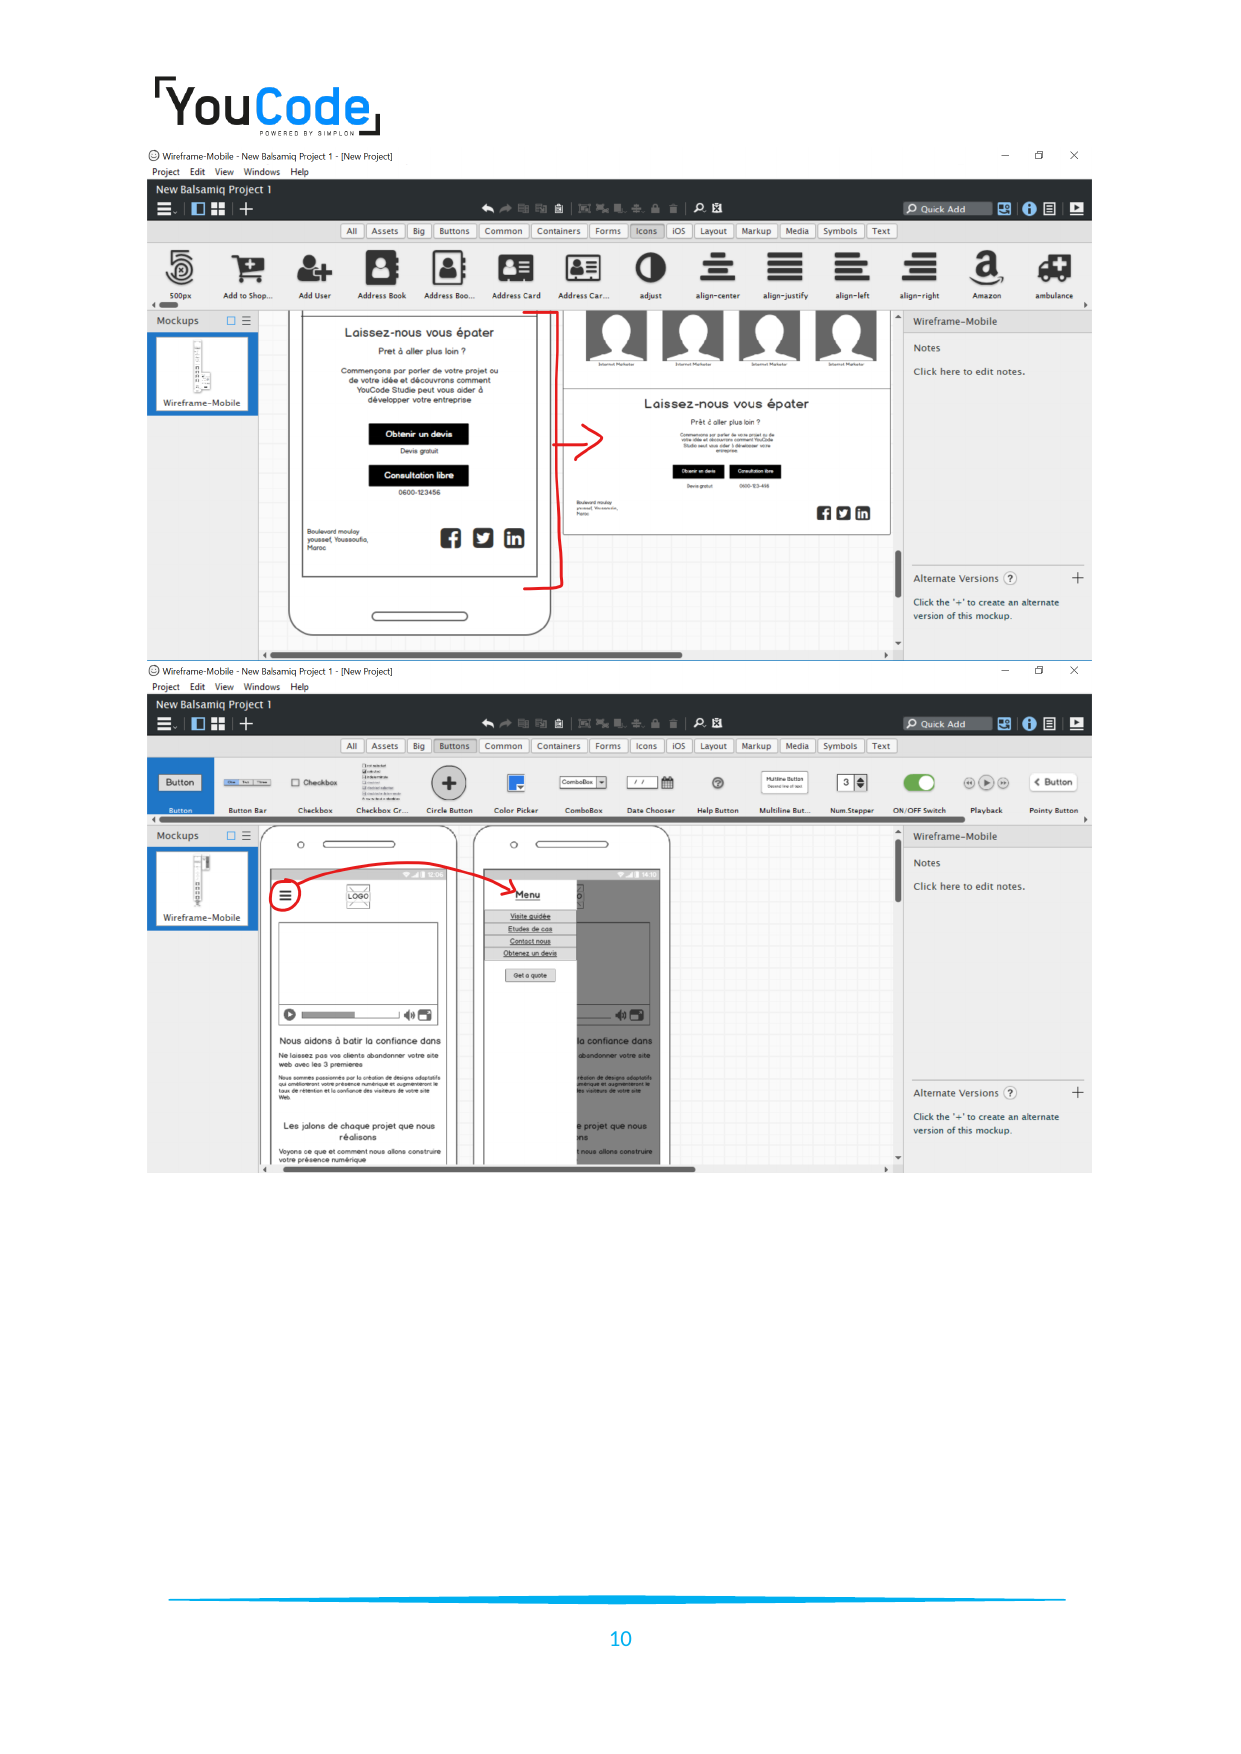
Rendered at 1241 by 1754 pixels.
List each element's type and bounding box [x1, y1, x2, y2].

picture [147, 147, 1092, 661]
picture [147, 662, 1092, 1173]
picture [147, 73, 388, 137]
